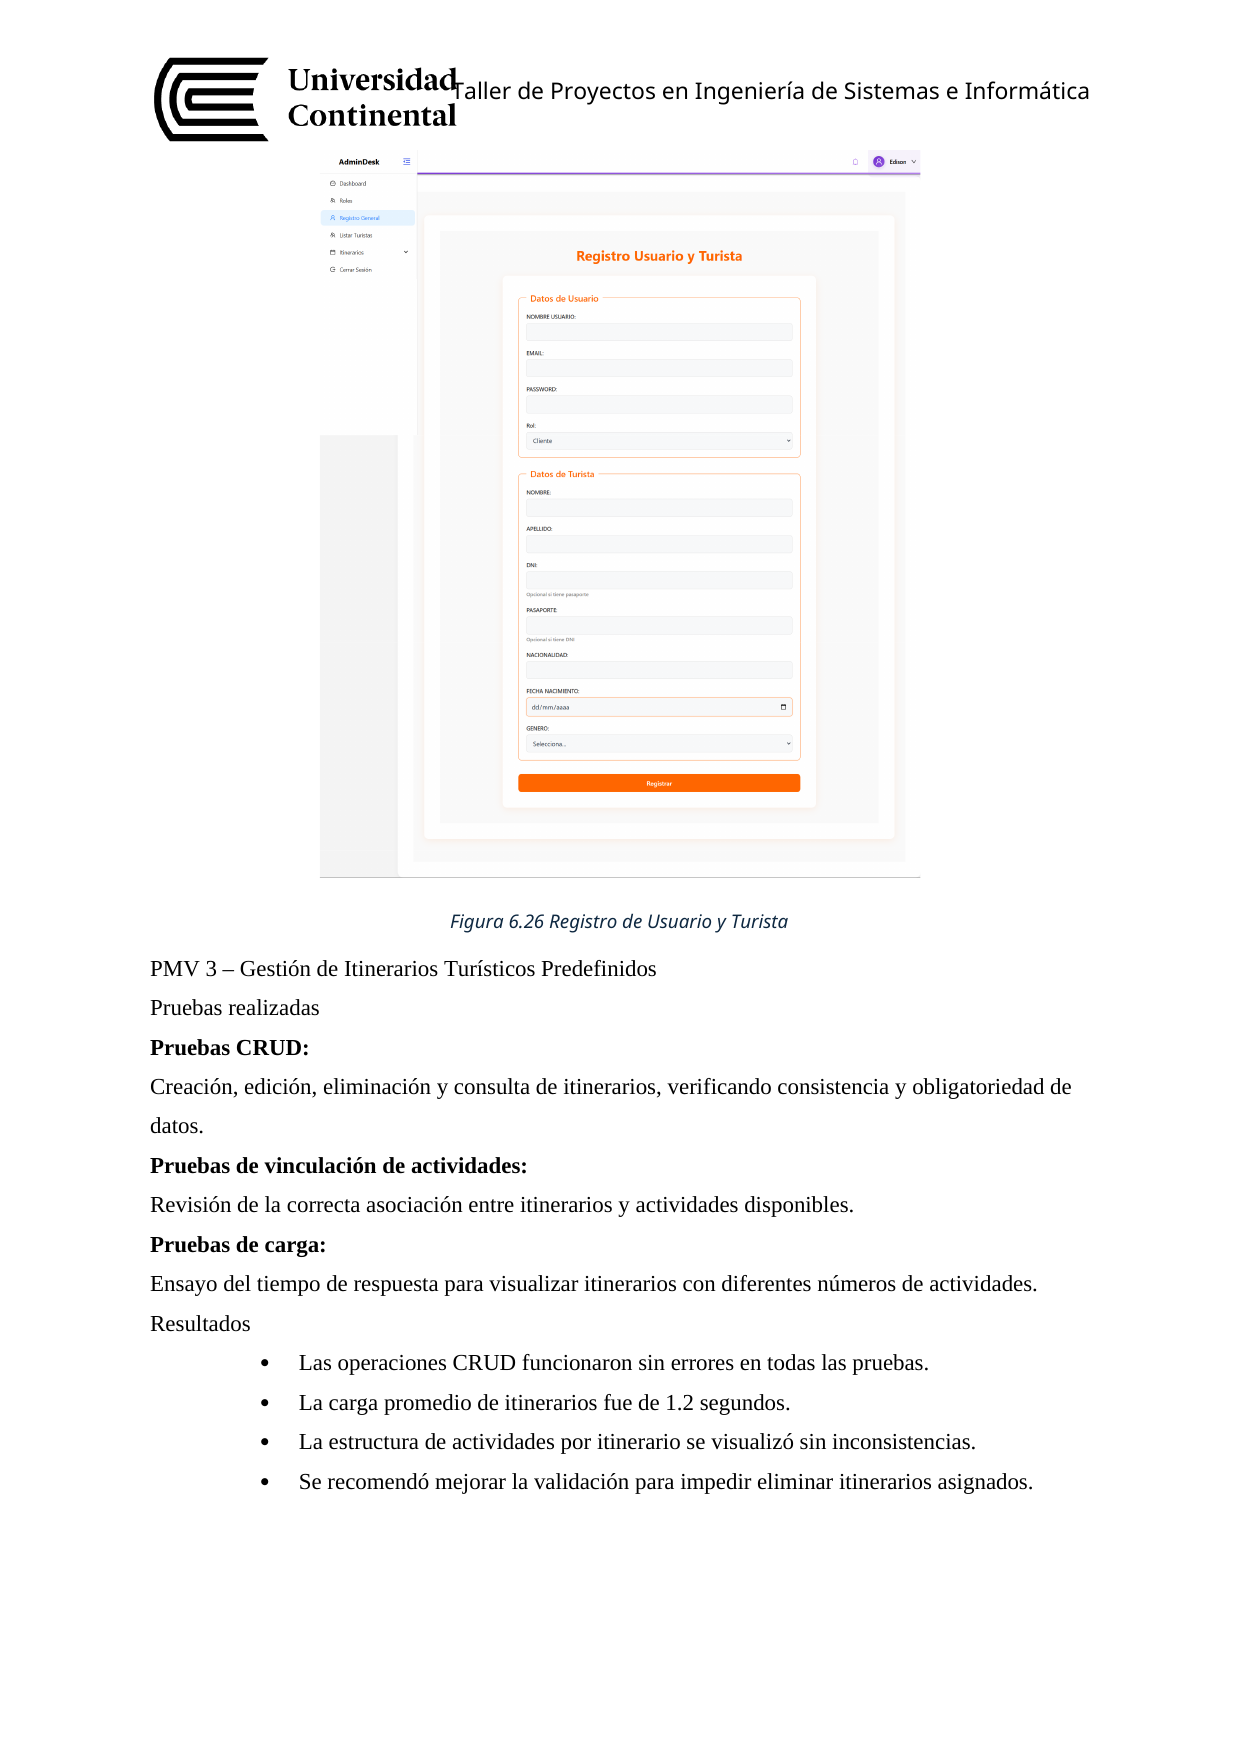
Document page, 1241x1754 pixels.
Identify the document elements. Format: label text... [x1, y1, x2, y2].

list Se recomendó mejorar la validación para impedir eliminar itinerarios asignados. [261, 1468, 1090, 1494]
list Las operaciones CRUD funcionaron sin errores en todas las pruebas. [261, 1349, 1090, 1376]
text PMV 3 – Gestión de Itinerarios Turísticos Predefinidos [150, 954, 1090, 981]
text Pruebas de carga: Ensayo del tiempo de respuesta para visualizar itinerarios con diferentes números de actividades. [150, 1231, 1090, 1297]
list La estructura de actividades por itinerario se visualizó sin inconsistencias. [261, 1428, 1090, 1455]
picture [150, 54, 461, 144]
picture [319, 150, 921, 879]
list La carga promedio de itinerarios fue de 1.2 segundos. [261, 1389, 1090, 1415]
text Pruebas CRUD: Creación, edición, eliminación y consulta de itinerarios, verificando consistencia y obligatoriedad de datos. [150, 1033, 1090, 1139]
text Pruebas de vinculación de actividades: Revisión de la correcta asociación entre itinerarios y actividades disponibles. [150, 1152, 1090, 1218]
text Resultados [150, 1310, 1090, 1336]
text Pruebas realizadas [150, 994, 1090, 1020]
